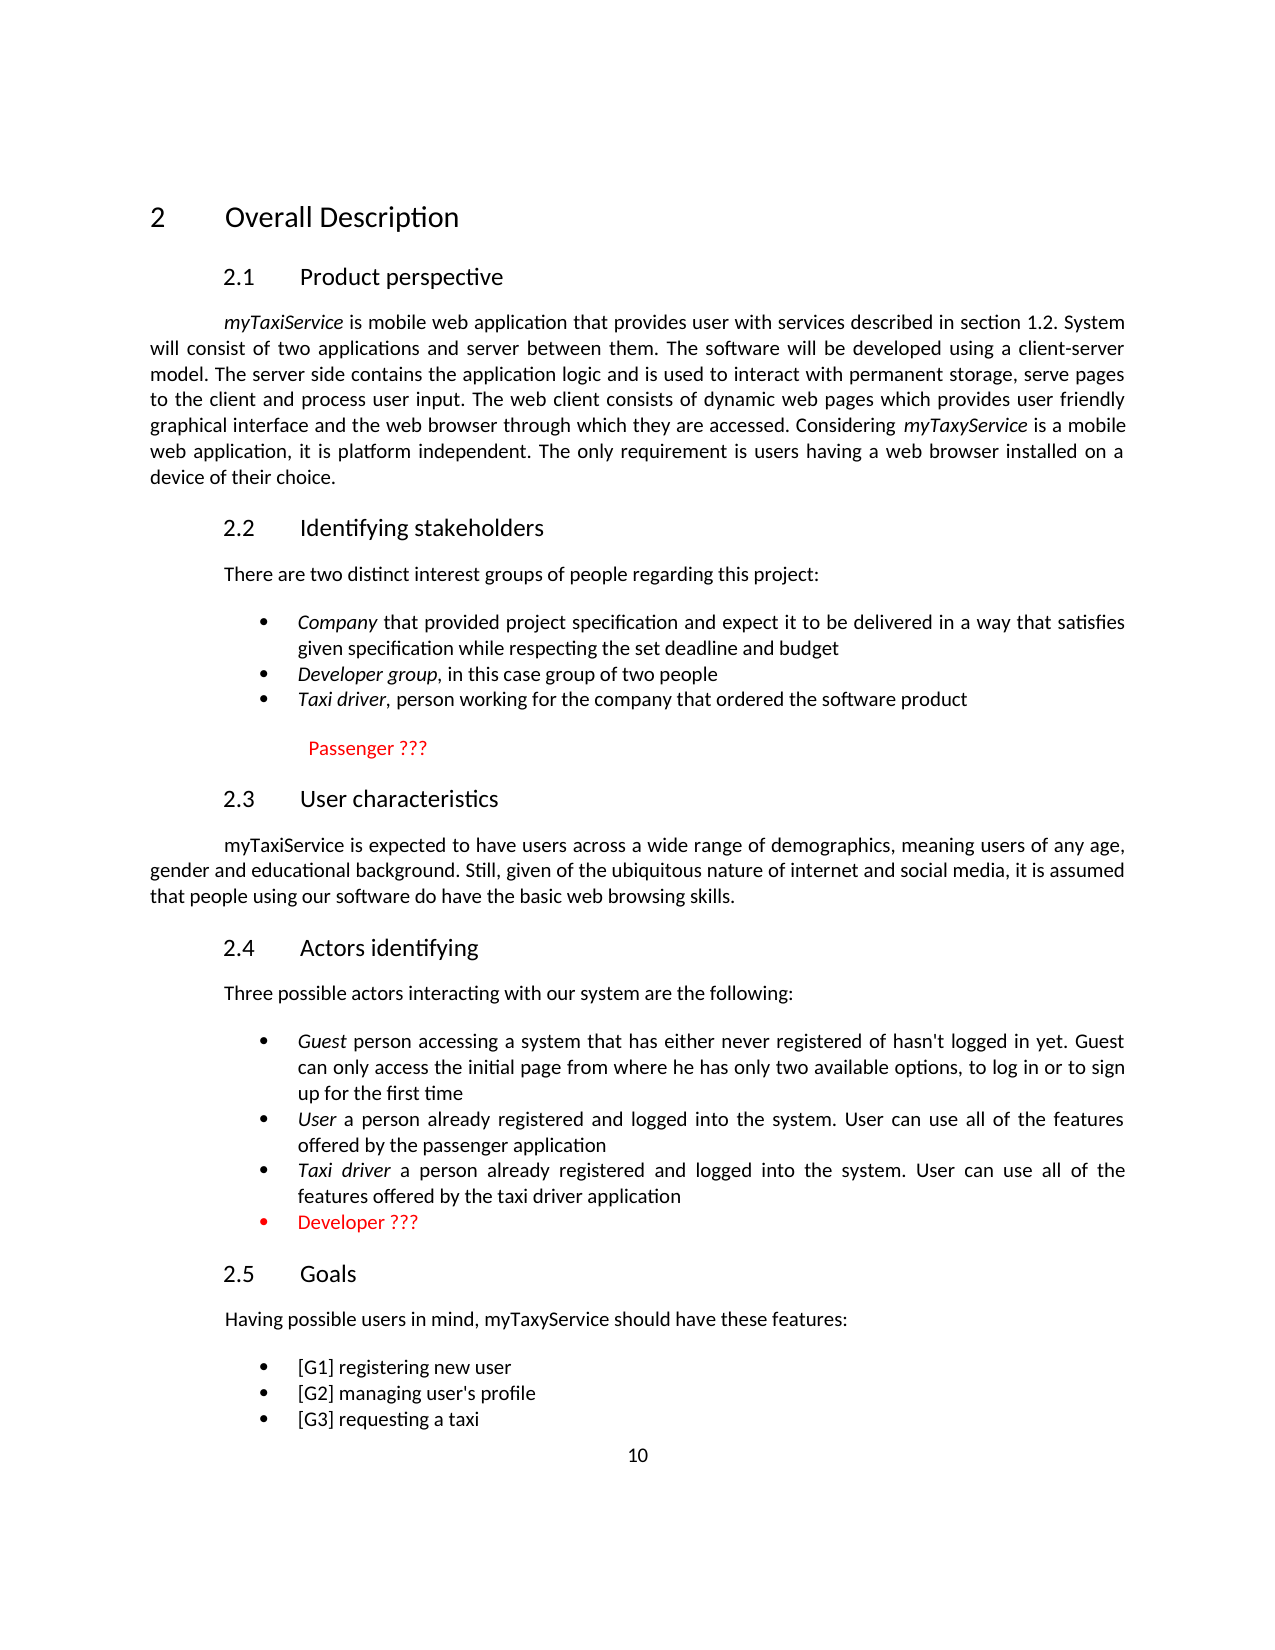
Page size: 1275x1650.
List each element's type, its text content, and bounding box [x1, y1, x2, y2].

subtitle Goals [223, 1258, 1127, 1288]
list Developer ??? [260, 1209, 1127, 1235]
subtitle User characteristics [223, 783, 1127, 814]
list [G3] requesting a taxi [260, 1406, 995, 1432]
list Company that provided project specification and expect it to be delivered in a way that satisfies given specification while respecting the set deadline and budget [260, 609, 1127, 660]
text Three possible actors interacting with our system are the following: [150, 980, 1127, 1006]
list Taxi driver a person already registered and logged into the system. User can use all of the features offered by the taxi driver application [260, 1158, 1127, 1209]
text Having possible users in mind, myTaxyService should have these features: [150, 1306, 1127, 1332]
text myTaxiService is expected to have users across a wide range of demographics, meaning users of any age, gender and educational background. Still, given of the ubiquitous nature of internet and social media, it is assumed that people using our software do have the basic web browsing skills. [150, 832, 1127, 909]
list [G1] registering new user [260, 1354, 1127, 1380]
list Guest person accessing a system that has either never registered of hasn't logged in yet. Guest can only access the initial page from where he has only two available options, to log in or to sign up for the first time [260, 1028, 1127, 1106]
subtitle Overall Description [150, 198, 1125, 235]
text There are two distinct interest groups of people regarding this project: [150, 561, 1127, 586]
text myTaxiService is mobile web application that provides user with services described in section 1.2. System will consist of two applications and server between them. The software will be developed using a client-server model. The server side contains the application logic and is used to interact with permanent storage, serve pages to the client and process user input. The web client consists of dynamic web pages which provides user friendly graphical interface and the web browser through which they are accessed. Considering myTaxyService is a mobile web application, it is platform independent. The only requirement is users having a web browser installed on a device of their choice. [150, 309, 1127, 489]
list Developer group, in this case group of two people [260, 661, 1127, 686]
list User a person already registered and logged into the system. User can use all of the features offered by the passenger application [260, 1106, 1127, 1157]
subtitle Identifying stakeholders [223, 512, 1127, 543]
subtitle Product perspective [223, 261, 1127, 291]
list [G2] managing user's profile [260, 1380, 1127, 1406]
list Taxi driver, person working for the company that ordered the software product [260, 687, 1127, 712]
subtitle Actors identifying [223, 932, 1127, 962]
text Passenger ??? [308, 735, 1127, 760]
